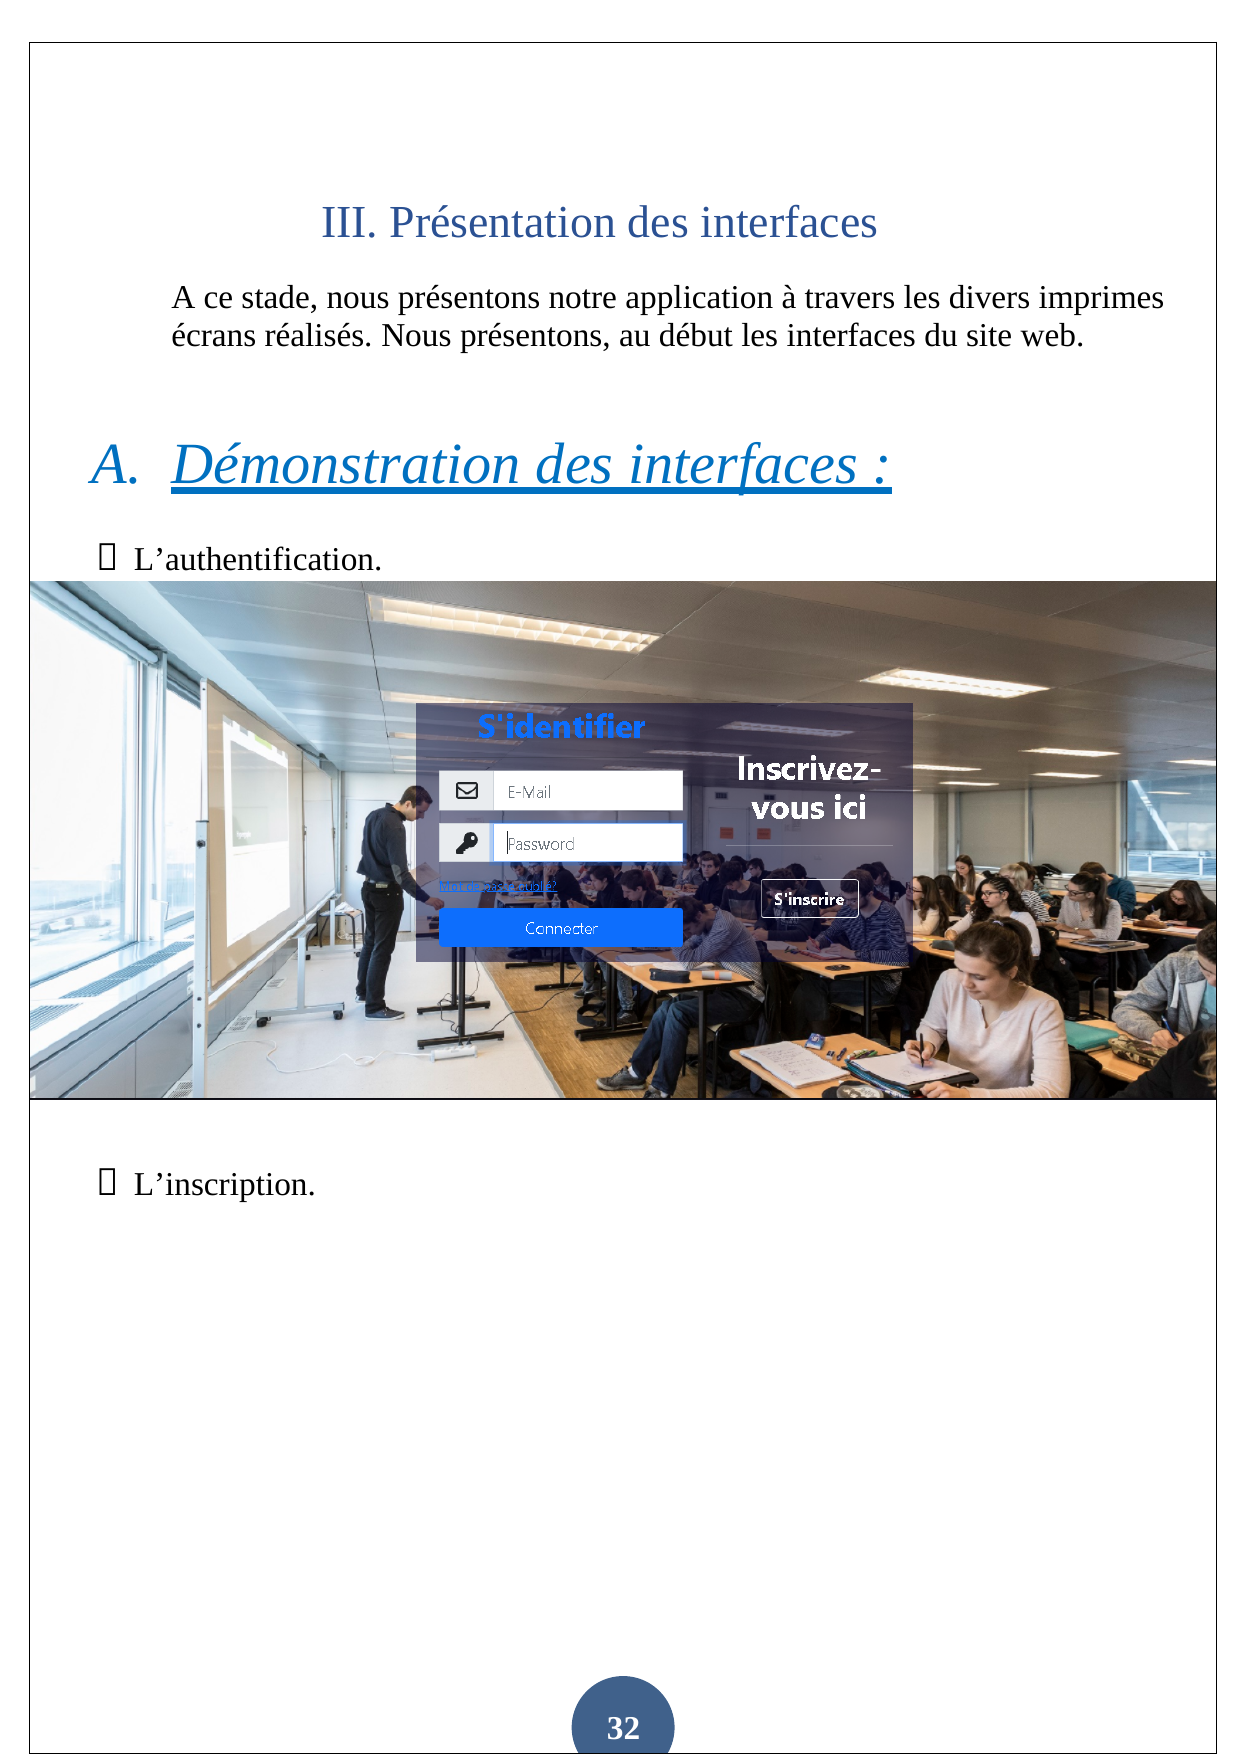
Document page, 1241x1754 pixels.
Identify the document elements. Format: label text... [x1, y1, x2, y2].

subtitle Démonstration des interfaces : [92, 429, 1216, 497]
list L’authentification. [96, 530, 1216, 581]
list Présentation des interfaces [321, 195, 1216, 247]
list L’inscription. [96, 1155, 1216, 1206]
picture [30, 581, 1216, 1100]
text A ce stade, nous présentons notre application à travers les divers imprimes écrans réalisés. Nous présentons, au début les interfaces du site web. [171, 277, 1168, 353]
